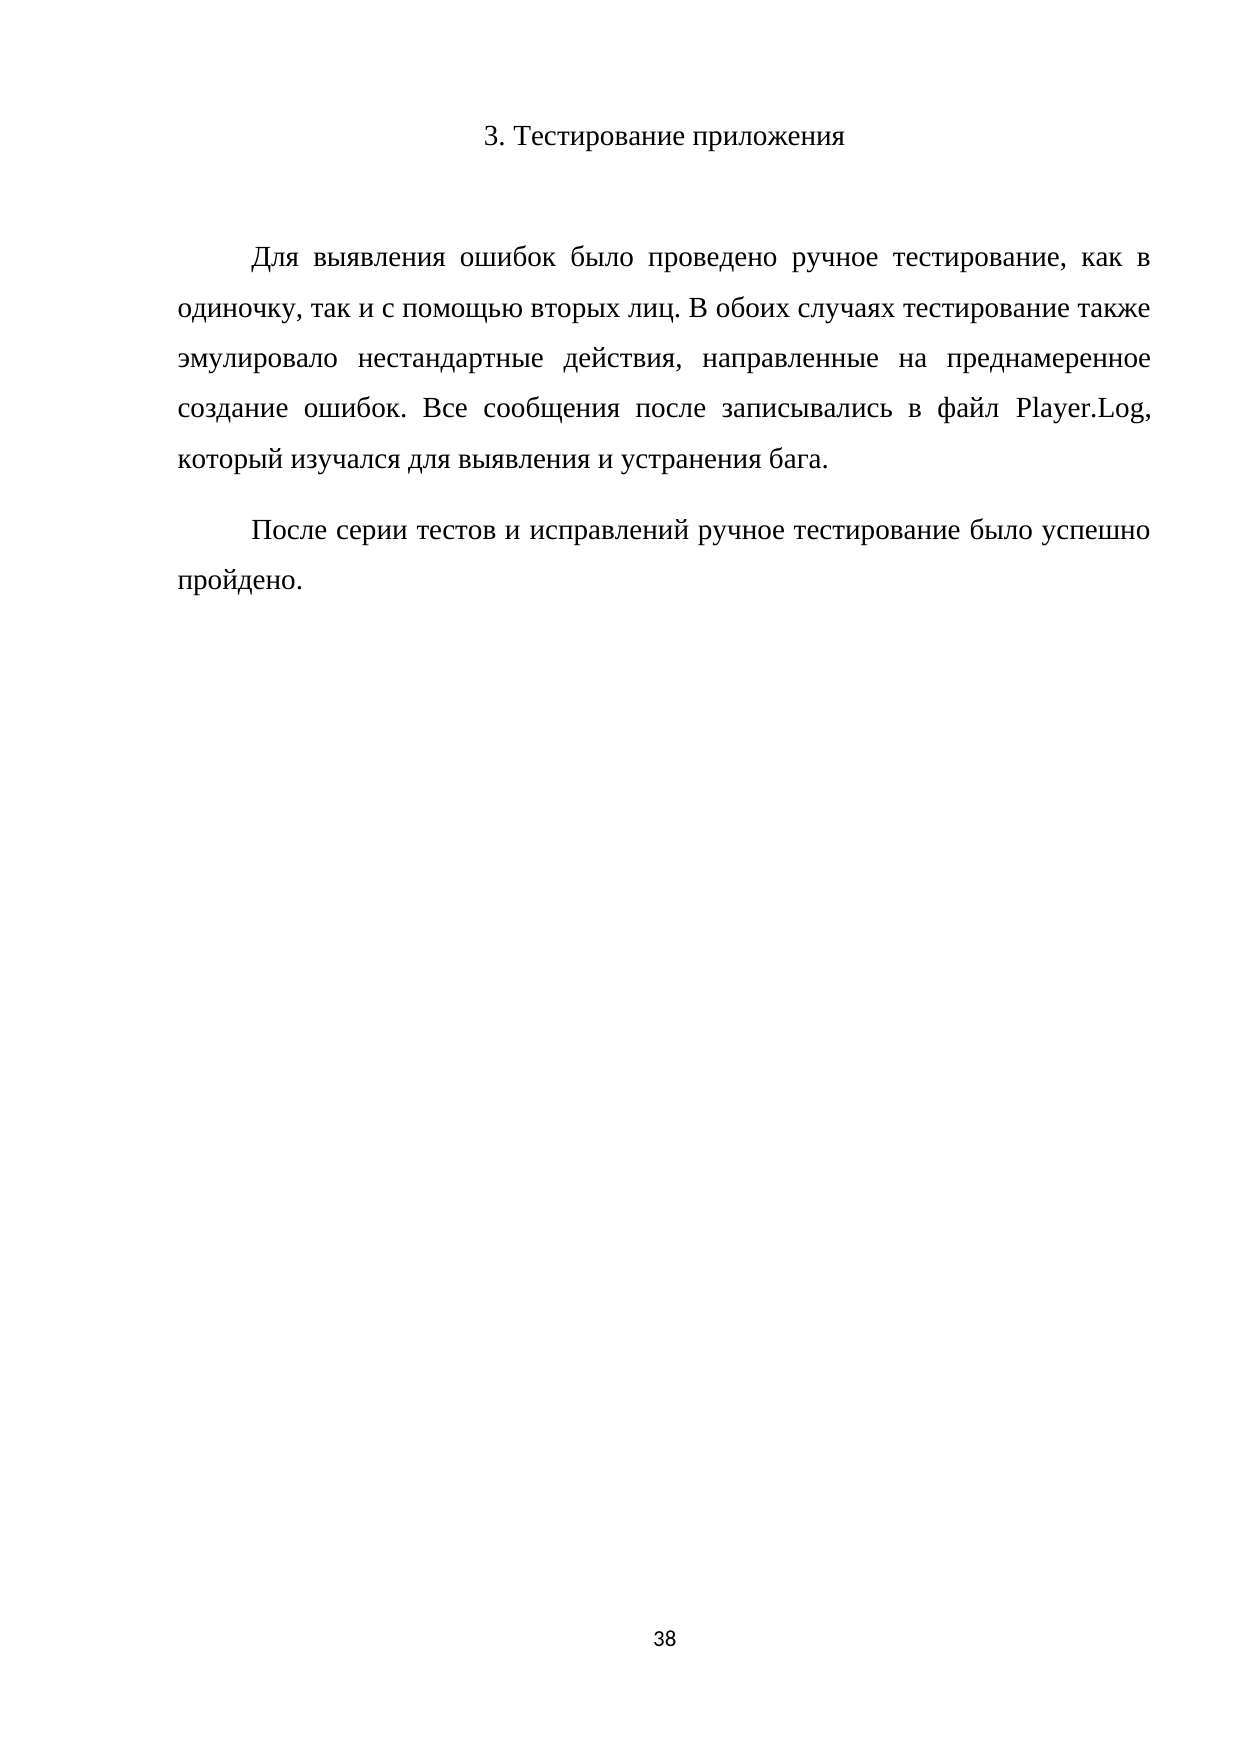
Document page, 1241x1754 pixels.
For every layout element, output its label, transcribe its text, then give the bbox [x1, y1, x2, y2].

subtitle Тестирование приложения [177, 118, 1152, 152]
text После серии тестов и исправлений ручное тестирование было успешно пройдено. [177, 512, 1152, 596]
text Для выявления ошибок было проведено ручное тестирование, как в одиночку, так и с помощью вторых лиц. В обоих случаях тестирование также эмулировало нестандартные действия, направленные на преднамеренное создание ошибок. Все сообщения после записывались в файл Player.Log, который изучался для выявления и устранения бага. [177, 239, 1152, 474]
